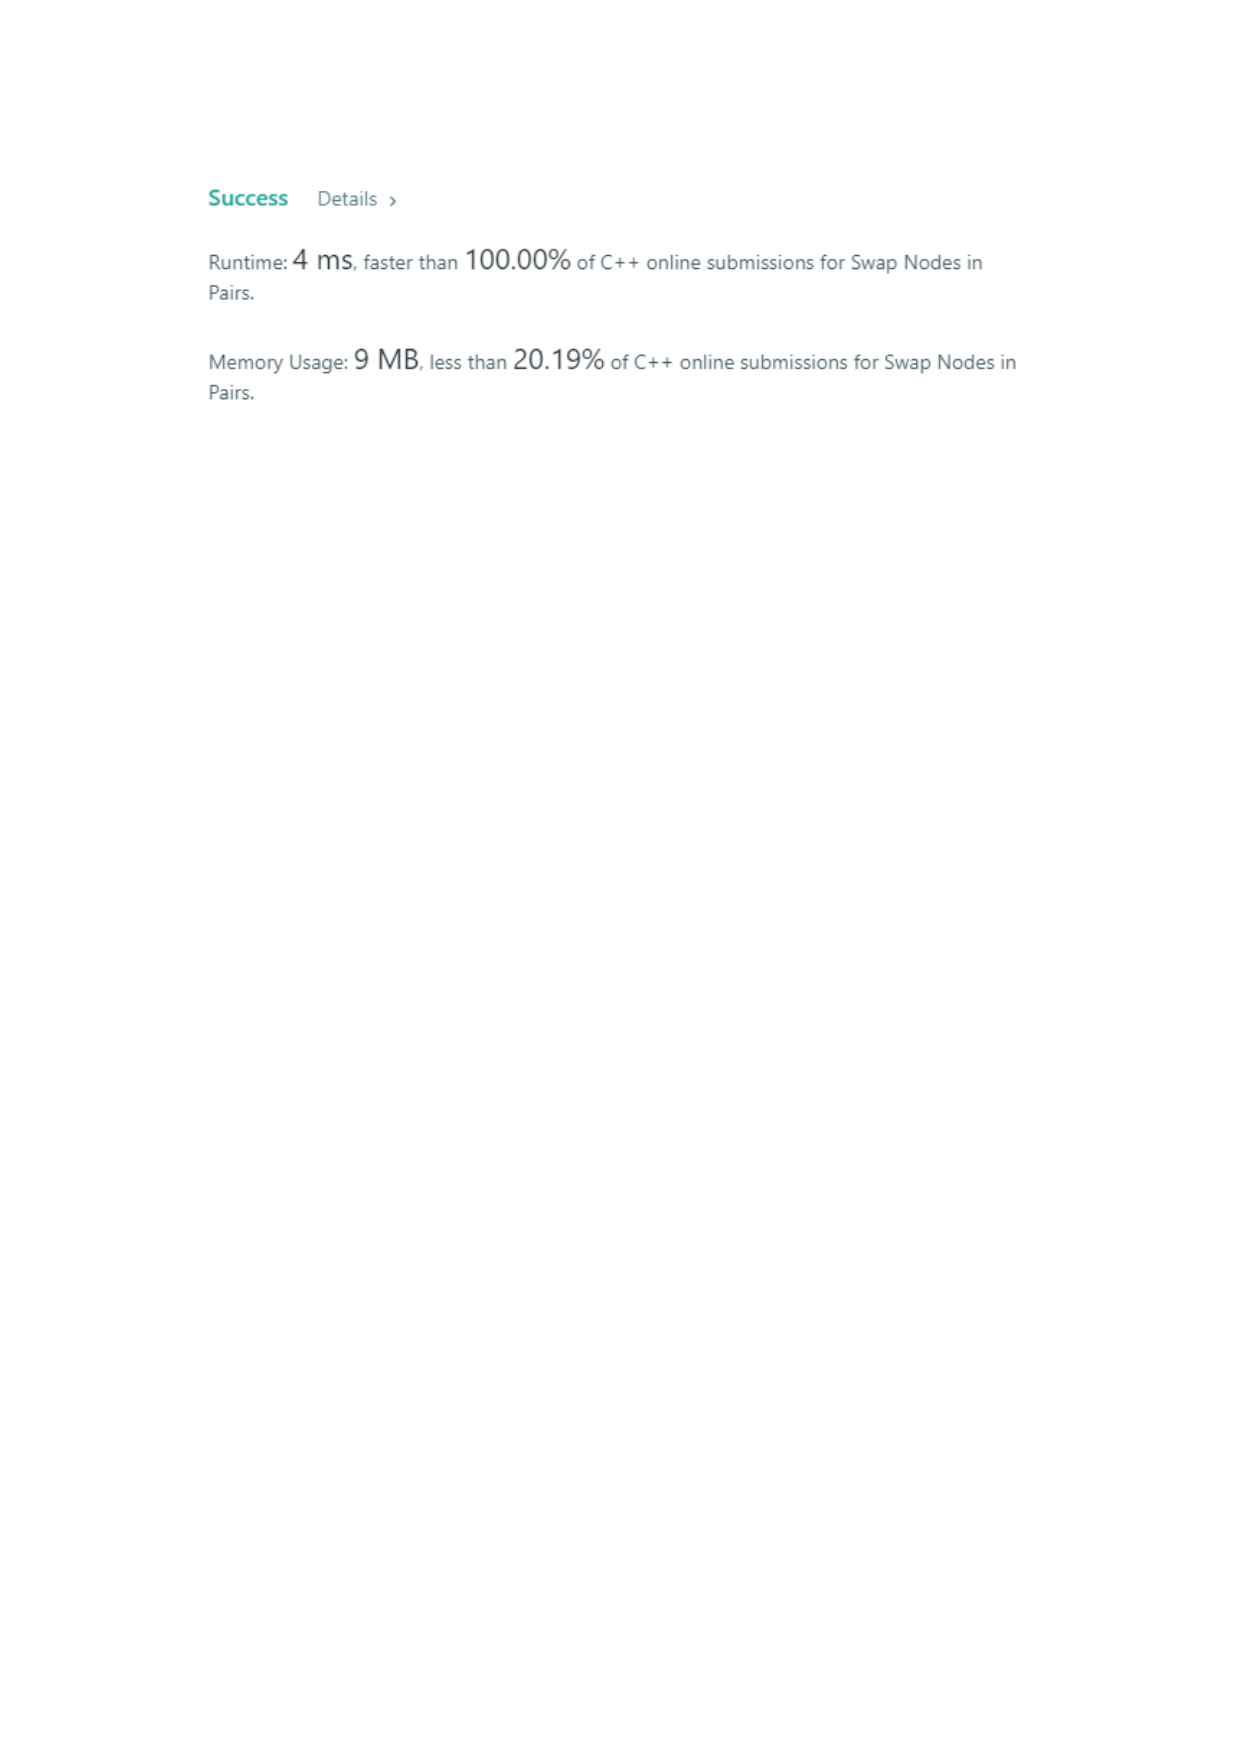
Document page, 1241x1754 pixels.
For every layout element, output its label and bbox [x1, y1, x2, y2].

picture [187, 162, 1053, 430]
